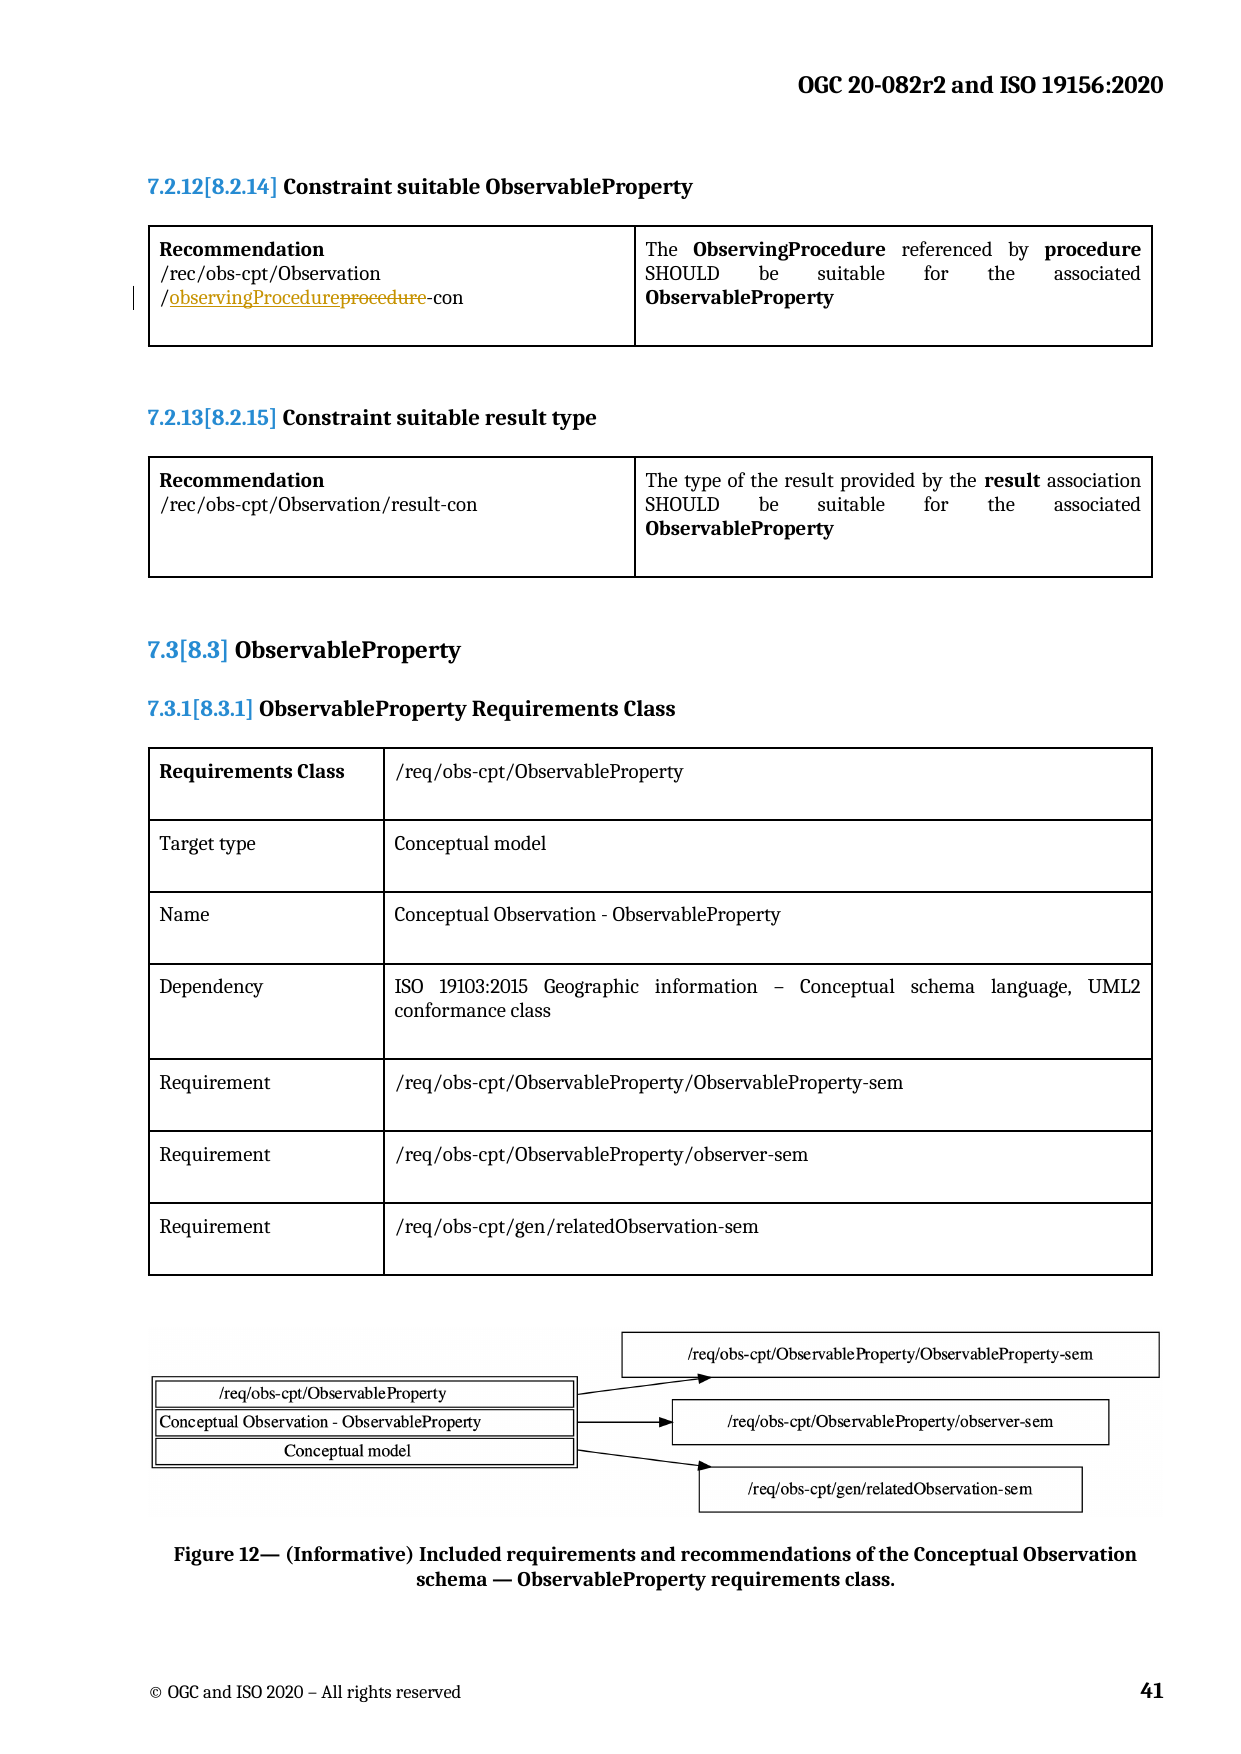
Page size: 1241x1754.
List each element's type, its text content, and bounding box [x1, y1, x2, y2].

table_header Requirements Class [150, 749, 383, 819]
table_cell Conceptual Observation - ObservableProperty [385, 893, 1151, 962]
table_cell /req/obs-cpt/gen/relatedObservation-sem [385, 1204, 1151, 1274]
table_cell /req/obs-cpt/ObservableProperty/ObservableProperty-sem [385, 1060, 1151, 1130]
table_cell ISO 19103:2015 Geographic information – Conceptual schema language, UML2 conformance class [385, 965, 1151, 1058]
table_header Recommendation /rec/obs-cpt/Observation/-con [150, 227, 634, 345]
table_cell Dependency [150, 965, 383, 1058]
picture [147, 1327, 1164, 1517]
table_header The type of the result provided by the result association SHOULD be suitable for the associated ObservableProperty [636, 458, 1151, 576]
subtitle Constraint suitable ObservableProperty [148, 174, 1163, 200]
text Figure 12— (Informative) Included requirements and recommendations of the Conceptual Observation schema — ObservableProperty requirements class. [148, 1541, 1163, 1591]
table_header Recommendation /rec/obs-cpt/Observation/result-con [150, 458, 634, 576]
table_cell Name [150, 893, 383, 962]
table_cell /req/obs-cpt/ObservableProperty/observer-sem [385, 1132, 1151, 1202]
subtitle ObservableProperty Requirements Class [148, 696, 1163, 722]
table_cell Target type [150, 821, 383, 891]
table_cell Requirement [150, 1204, 383, 1274]
table_cell Requirement [150, 1060, 383, 1130]
table_cell Conceptual model [385, 821, 1151, 891]
subtitle ObservableProperty [148, 636, 1163, 664]
table_cell Requirement [150, 1132, 383, 1202]
table_header /req/obs-cpt/ObservableProperty [385, 749, 1151, 819]
table_header The ObservingProcedure referenced by procedure SHOULD be suitable for the associated ObservableProperty [636, 227, 1151, 345]
subtitle Constraint suitable result type [148, 405, 1163, 431]
